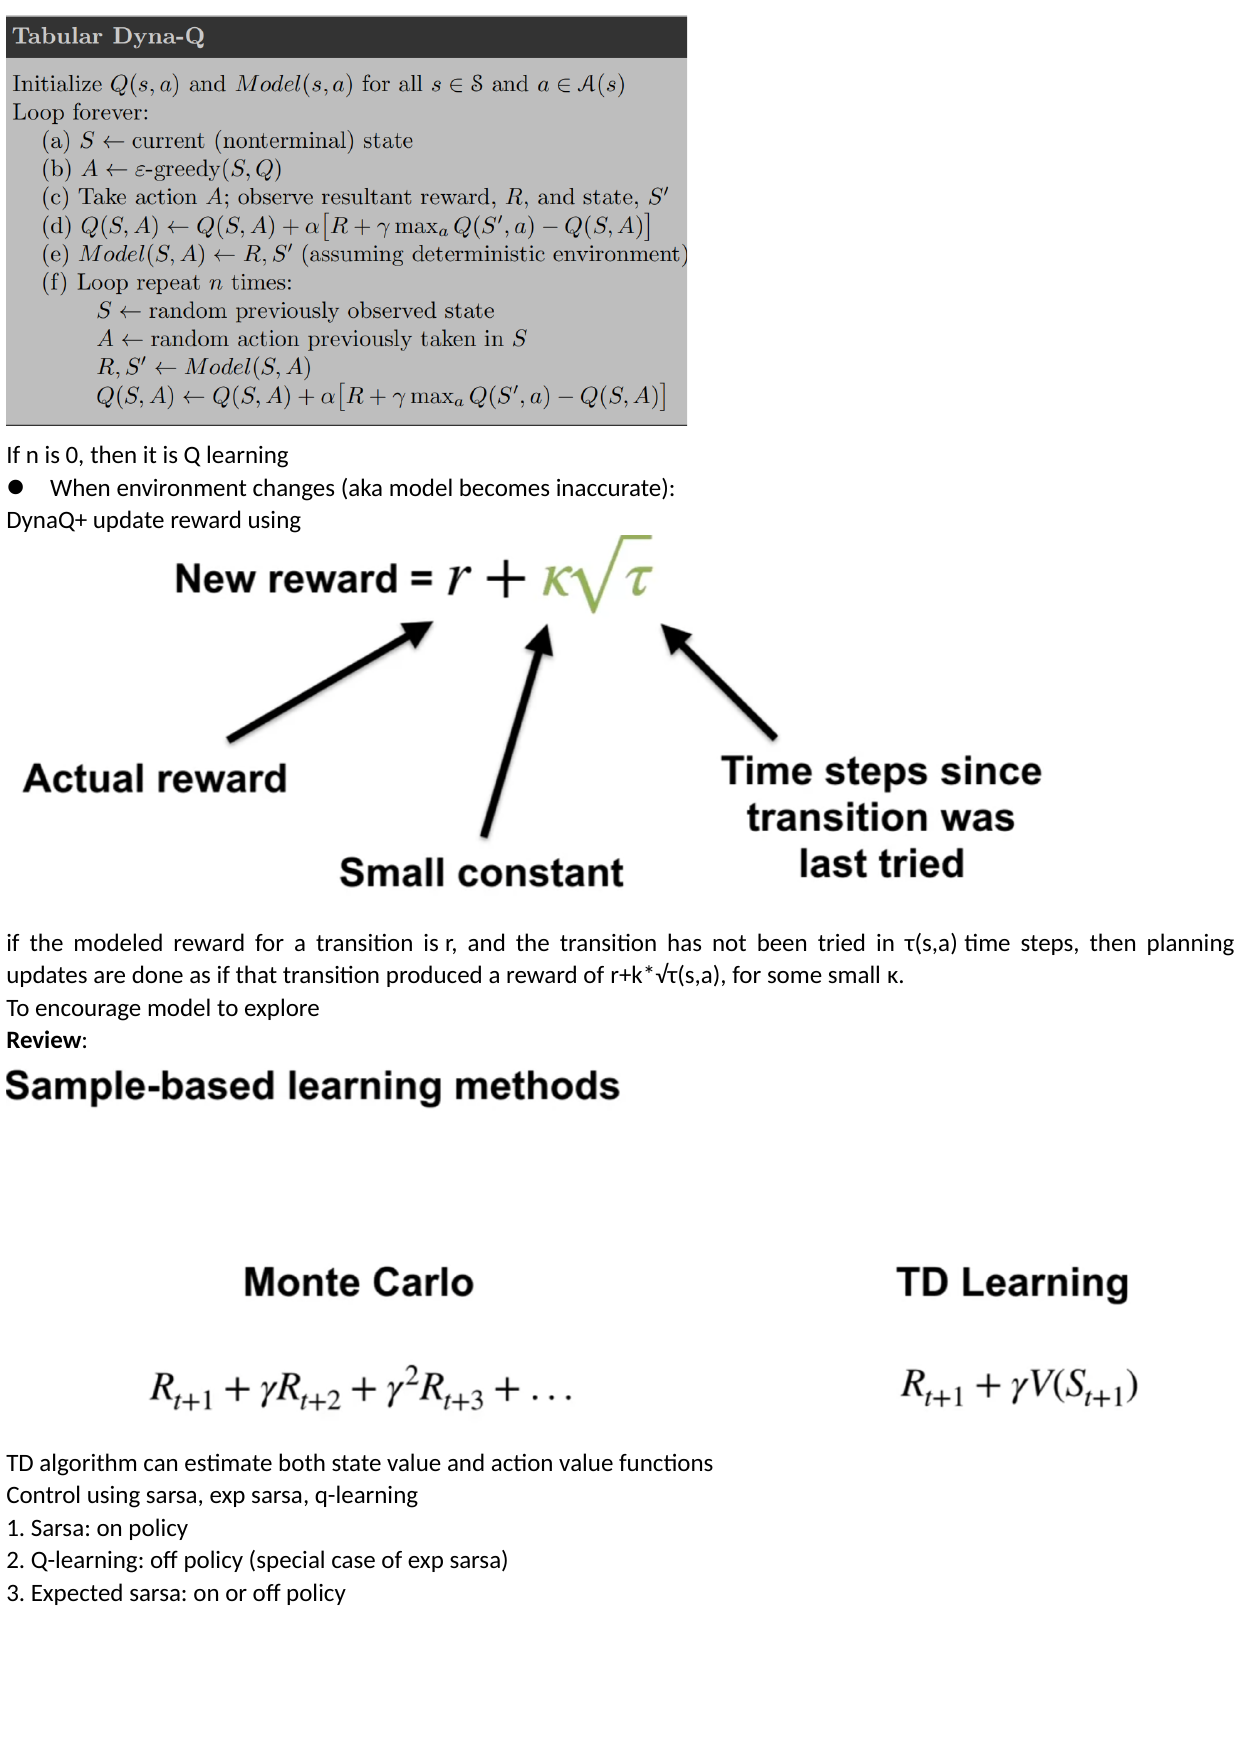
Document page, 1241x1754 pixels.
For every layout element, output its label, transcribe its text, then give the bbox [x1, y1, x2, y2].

picture [6, 15, 688, 426]
picture [6, 535, 1074, 899]
list Sarsa: on policy [6, 1511, 1234, 1543]
list TD algorithm can estimate both state value and action value functions [6, 1446, 1234, 1478]
picture [6, 1055, 1198, 1427]
list Review: [6, 1023, 1234, 1056]
list DynaQ+ update reward using [6, 503, 1234, 536]
list if the modeled reward for a transition is r, and the transition has not been tried in τ(s,a) time steps, then planning updates are done as if that transition produced a reward of r+k*√τ(s,a), for some small κ. [6, 926, 1234, 991]
list To encourage model to explore [6, 991, 1234, 1023]
list If n is 0, then it is Q learning [6, 438, 1234, 471]
list Expected sarsa: on or off policy [6, 1576, 1234, 1608]
list Q-learning: off policy (special case of exp sarsa) [6, 1543, 1234, 1576]
list Control using sarsa, exp sarsa, q-learning [6, 1478, 1234, 1511]
list When environment changes (aka model becomes inaccurate): [6, 471, 1234, 503]
